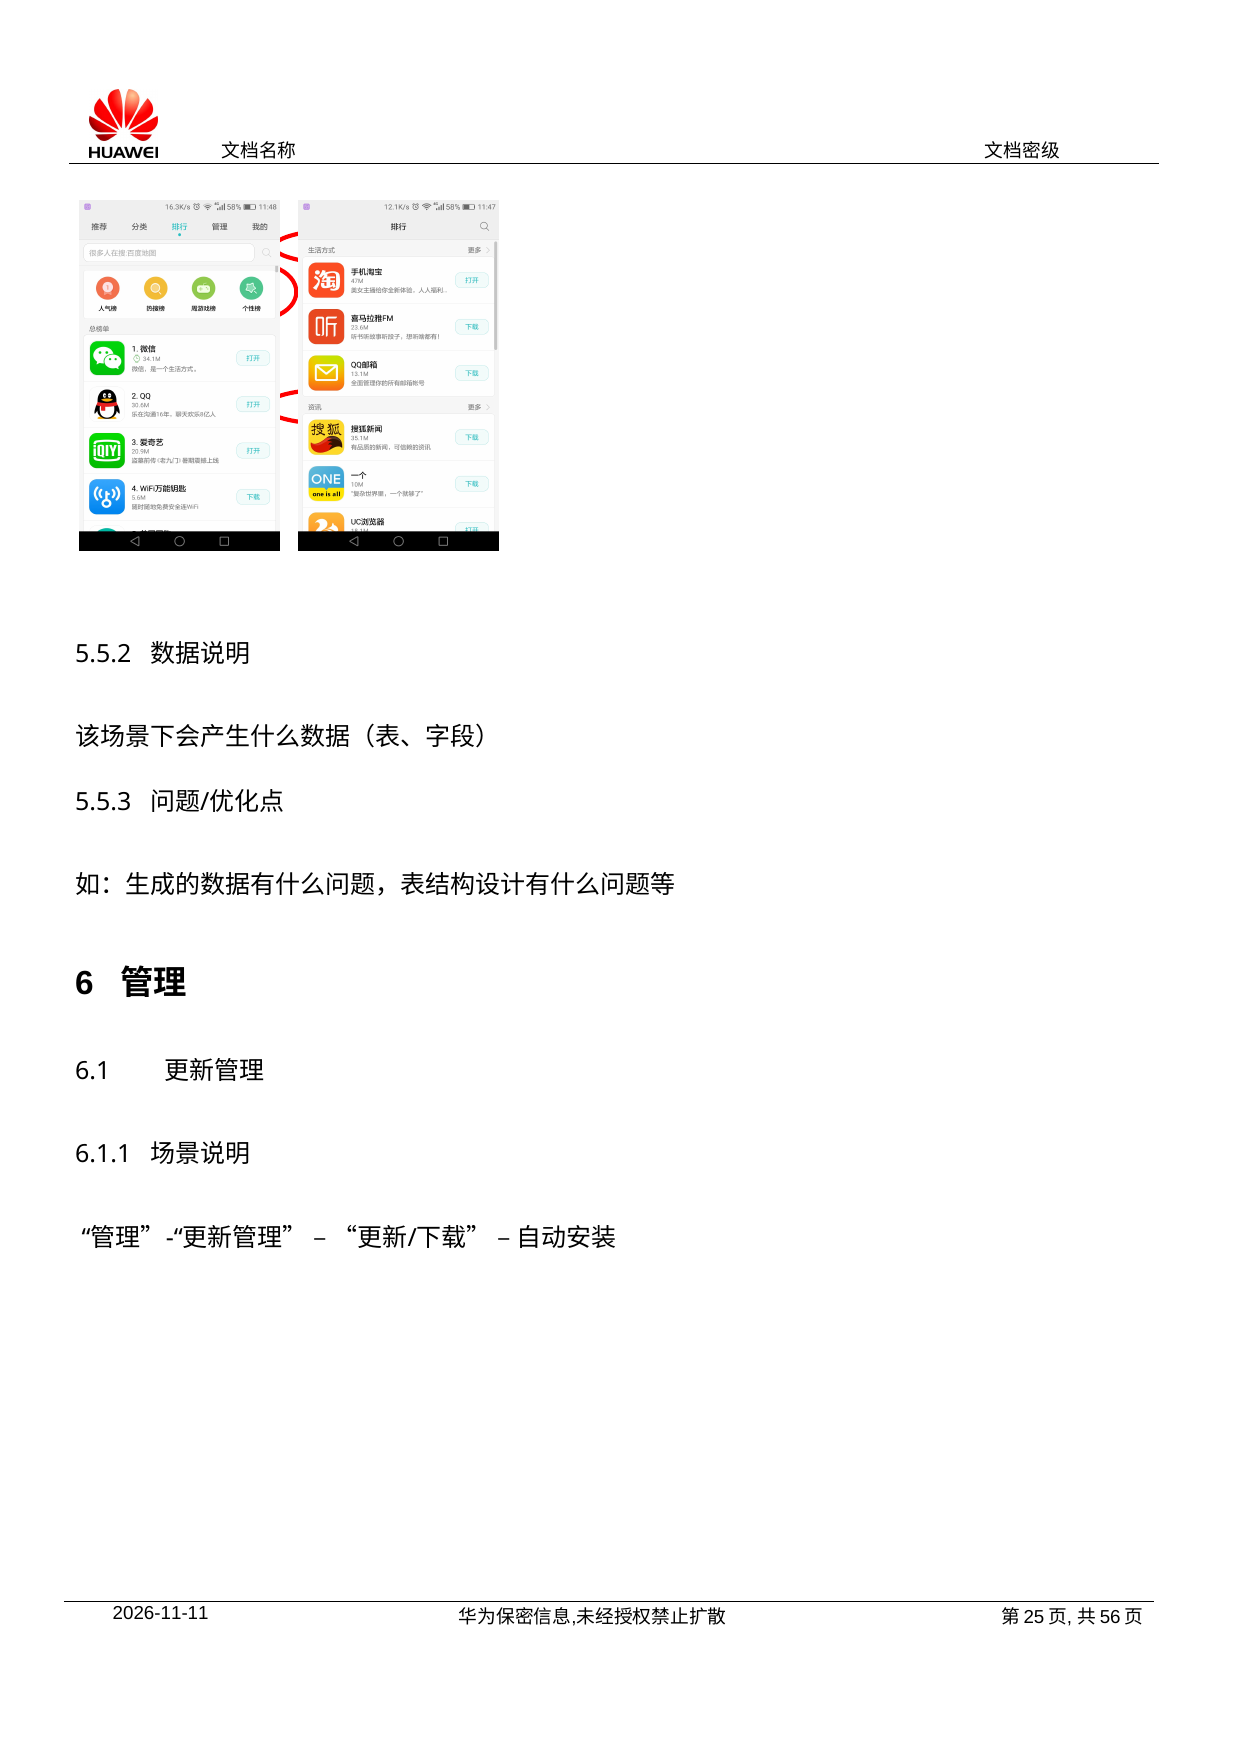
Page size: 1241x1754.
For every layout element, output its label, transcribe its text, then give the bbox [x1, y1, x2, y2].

picture [79, 200, 280, 551]
subtitle 数据说明 [75, 619, 1165, 684]
subtitle 更新管理 [75, 1036, 1165, 1101]
subtitle 场景说明 [75, 1119, 1165, 1184]
picture [298, 200, 499, 551]
text “管理”-“更新管理” – “更新/下载” – 自动安装 [75, 1203, 1165, 1268]
text 该场景下会产生什么数据（表、字段） [75, 702, 1165, 767]
subtitle 问题/优化点 [75, 767, 1165, 832]
subtitle 管理 [75, 947, 1165, 1012]
picture [89, 89, 158, 158]
text 如：生成的数据有什么问题，表结构设计有什么问题等 [75, 850, 1165, 915]
